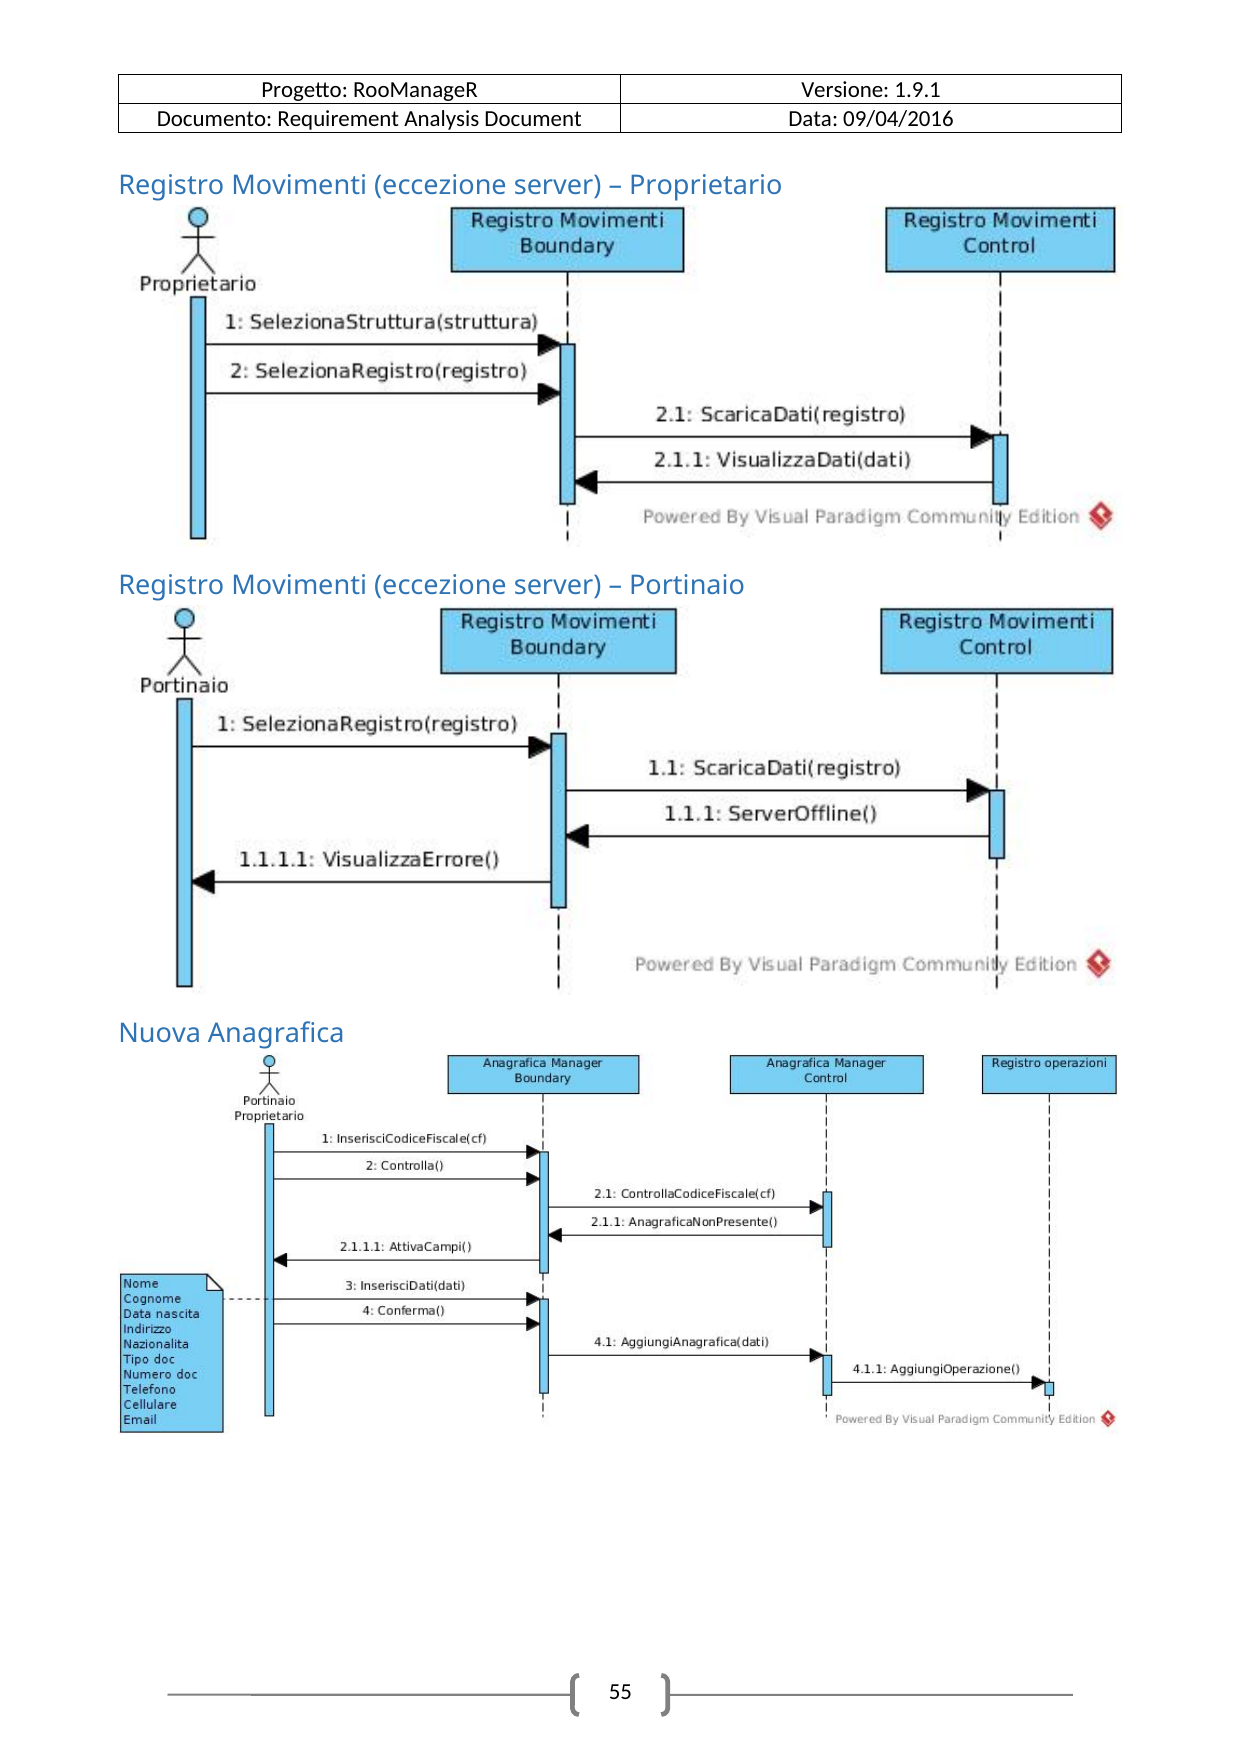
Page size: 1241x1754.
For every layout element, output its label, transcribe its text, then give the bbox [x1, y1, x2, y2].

picture [118, 1053, 1121, 1437]
subtitle Registro Movimenti (eccezione server) – Proprietario [118, 165, 1122, 202]
picture [118, 605, 1121, 995]
subtitle Registro Movimenti (eccezione server) – Portinaio [118, 565, 1122, 602]
subtitle Nuova Anagrafica [118, 1014, 1122, 1051]
picture [118, 205, 1123, 547]
